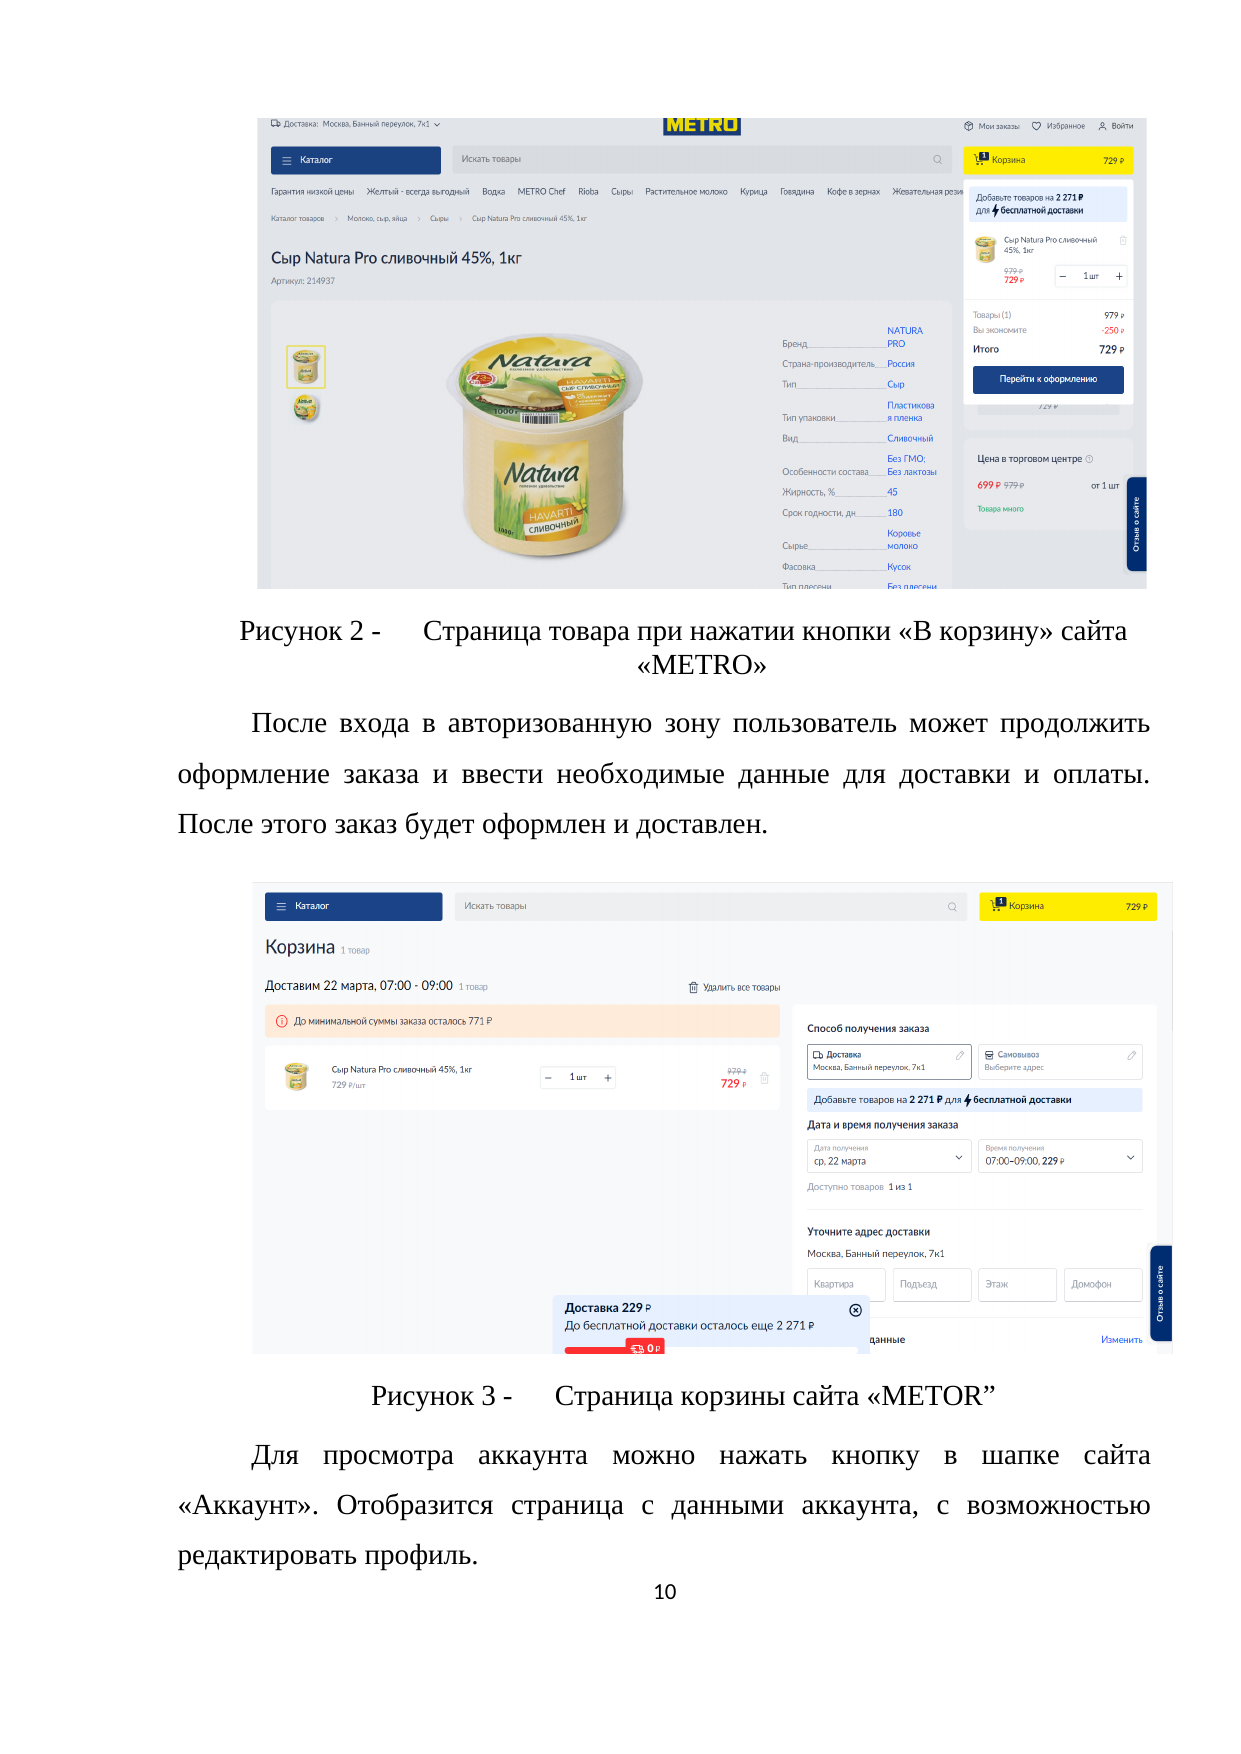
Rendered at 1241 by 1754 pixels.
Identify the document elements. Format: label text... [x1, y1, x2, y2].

text После входа в авторизованную зону пользователь может продолжить оформление заказа и ввести необходимые данные для доставки и оплаты. После этого заказ будет оформлен и доставлен. [177, 706, 1152, 840]
picture [252, 881, 1173, 1354]
text Страница товара при нажатии кнопки «В корзину» сайта «METRO» [215, 613, 1152, 681]
text Для просмотра аккаунта можно нажать кнопку в шапке сайта «Аккаунт». Отобразится страница с данными аккаунта, с возможностью редактировать профиль. [177, 1437, 1152, 1571]
picture [257, 118, 1147, 589]
text Страница корзины сайта «METOR” [215, 1378, 1152, 1412]
